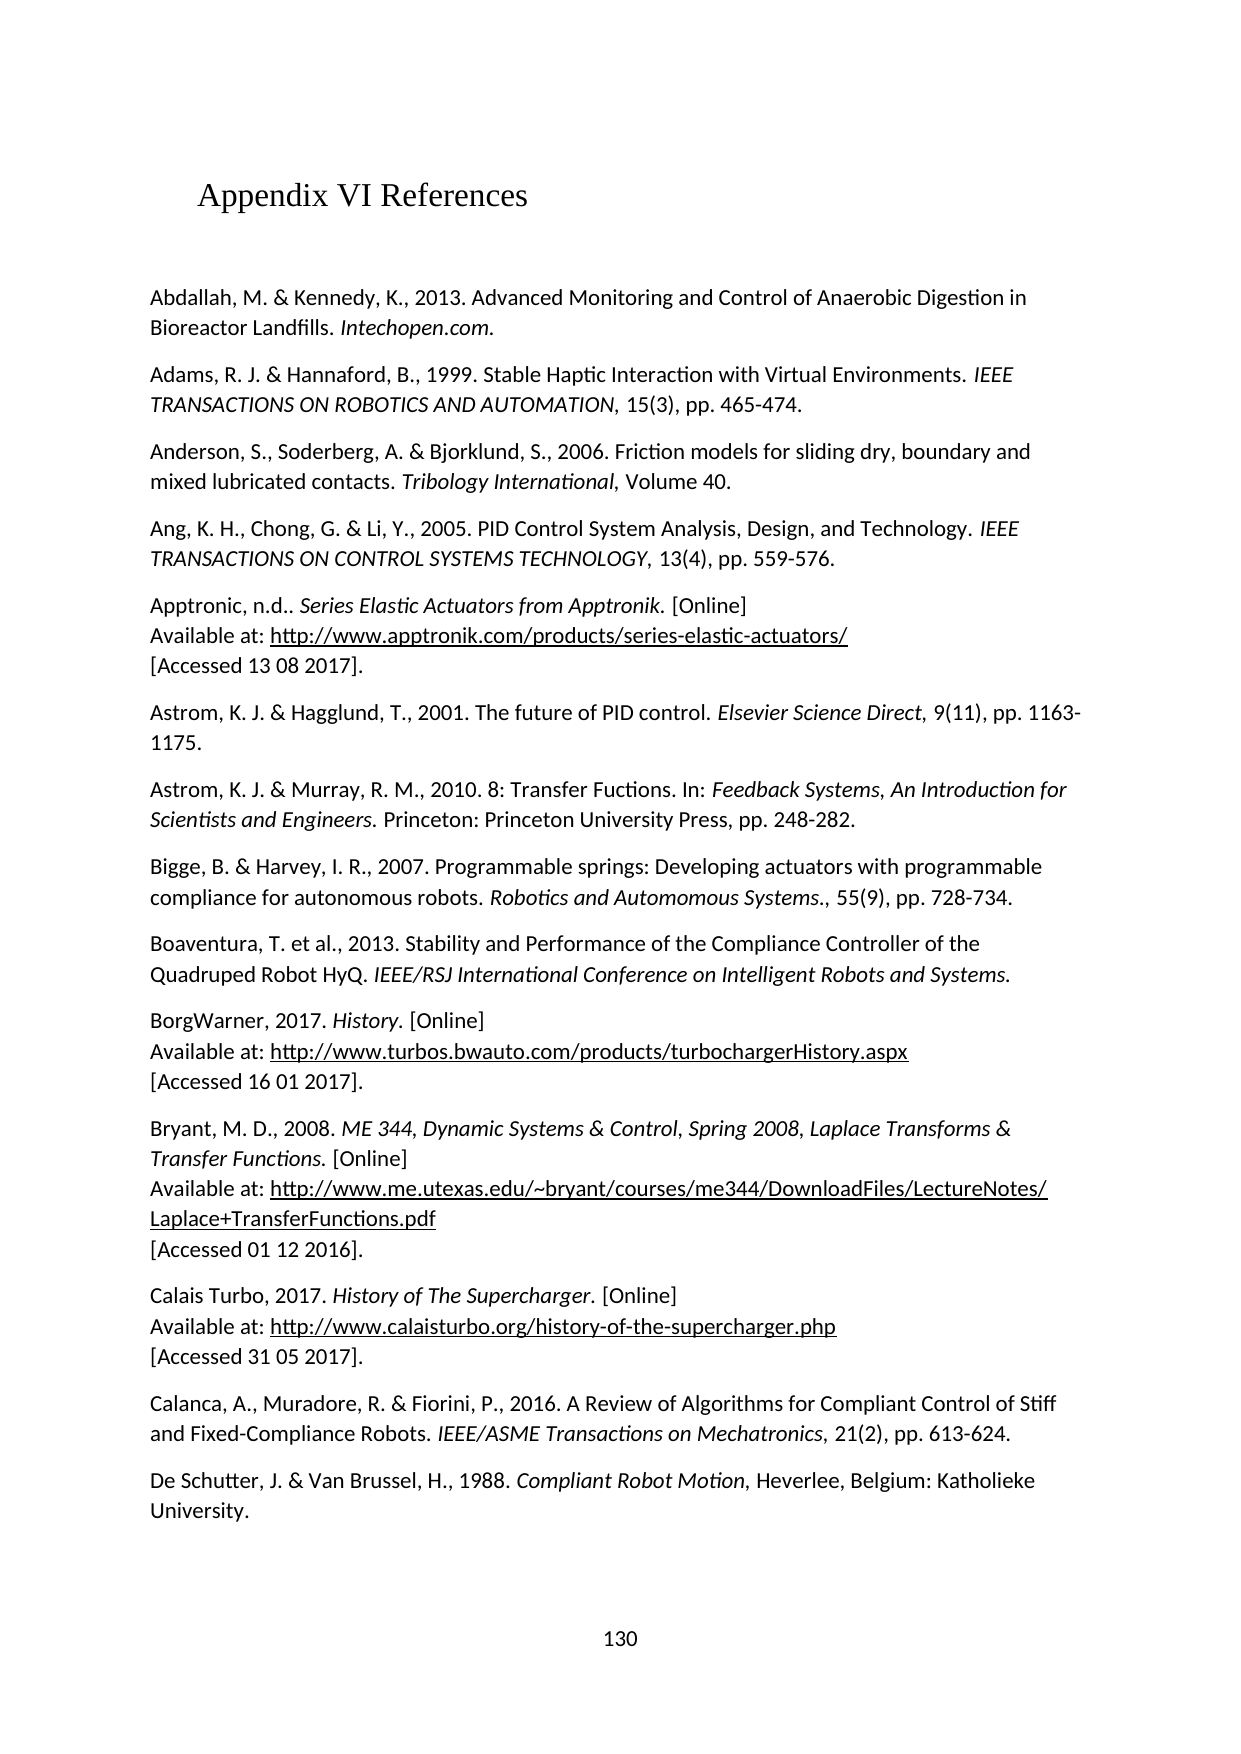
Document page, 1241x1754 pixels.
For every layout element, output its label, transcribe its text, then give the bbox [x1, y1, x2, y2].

subtitle Appendix VI References [150, 175, 1090, 213]
